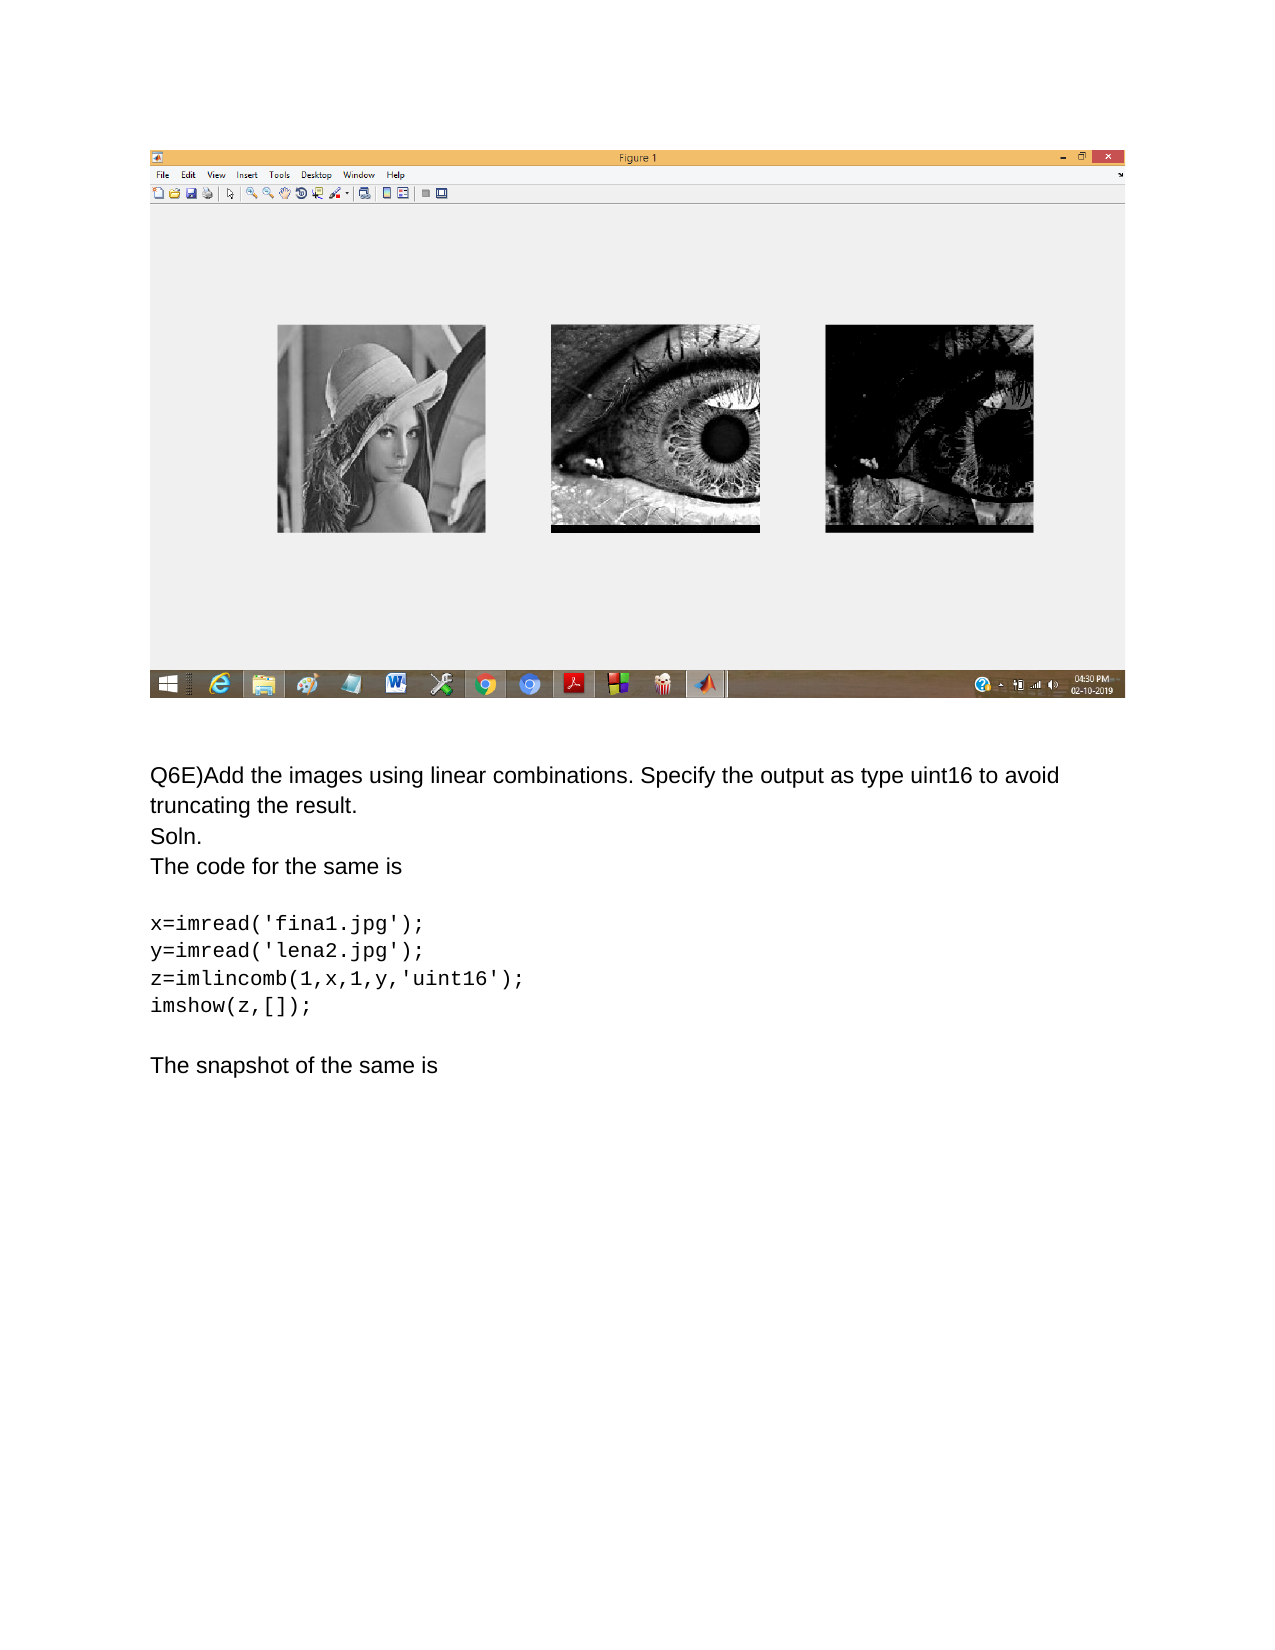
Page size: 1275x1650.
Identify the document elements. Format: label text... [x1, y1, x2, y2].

picture [150, 150, 1125, 698]
text The code for the same is [150, 853, 1125, 879]
text z=imlincomb(1,x,1,y,'uint16'); [150, 968, 1125, 991]
text x=imread('fina1.jpg'); [150, 913, 1125, 937]
text The snapshot of the same is [150, 1052, 1125, 1078]
text imshow(z,[]); [150, 995, 1125, 1018]
text Soln. [150, 823, 1125, 849]
text truncating the result. [150, 792, 1125, 819]
text Q6E)Add the images using linear combinations. Specify the output as type uint16 to avoid [150, 762, 1125, 788]
text y=imread('lena2.jpg'); [150, 940, 1125, 964]
